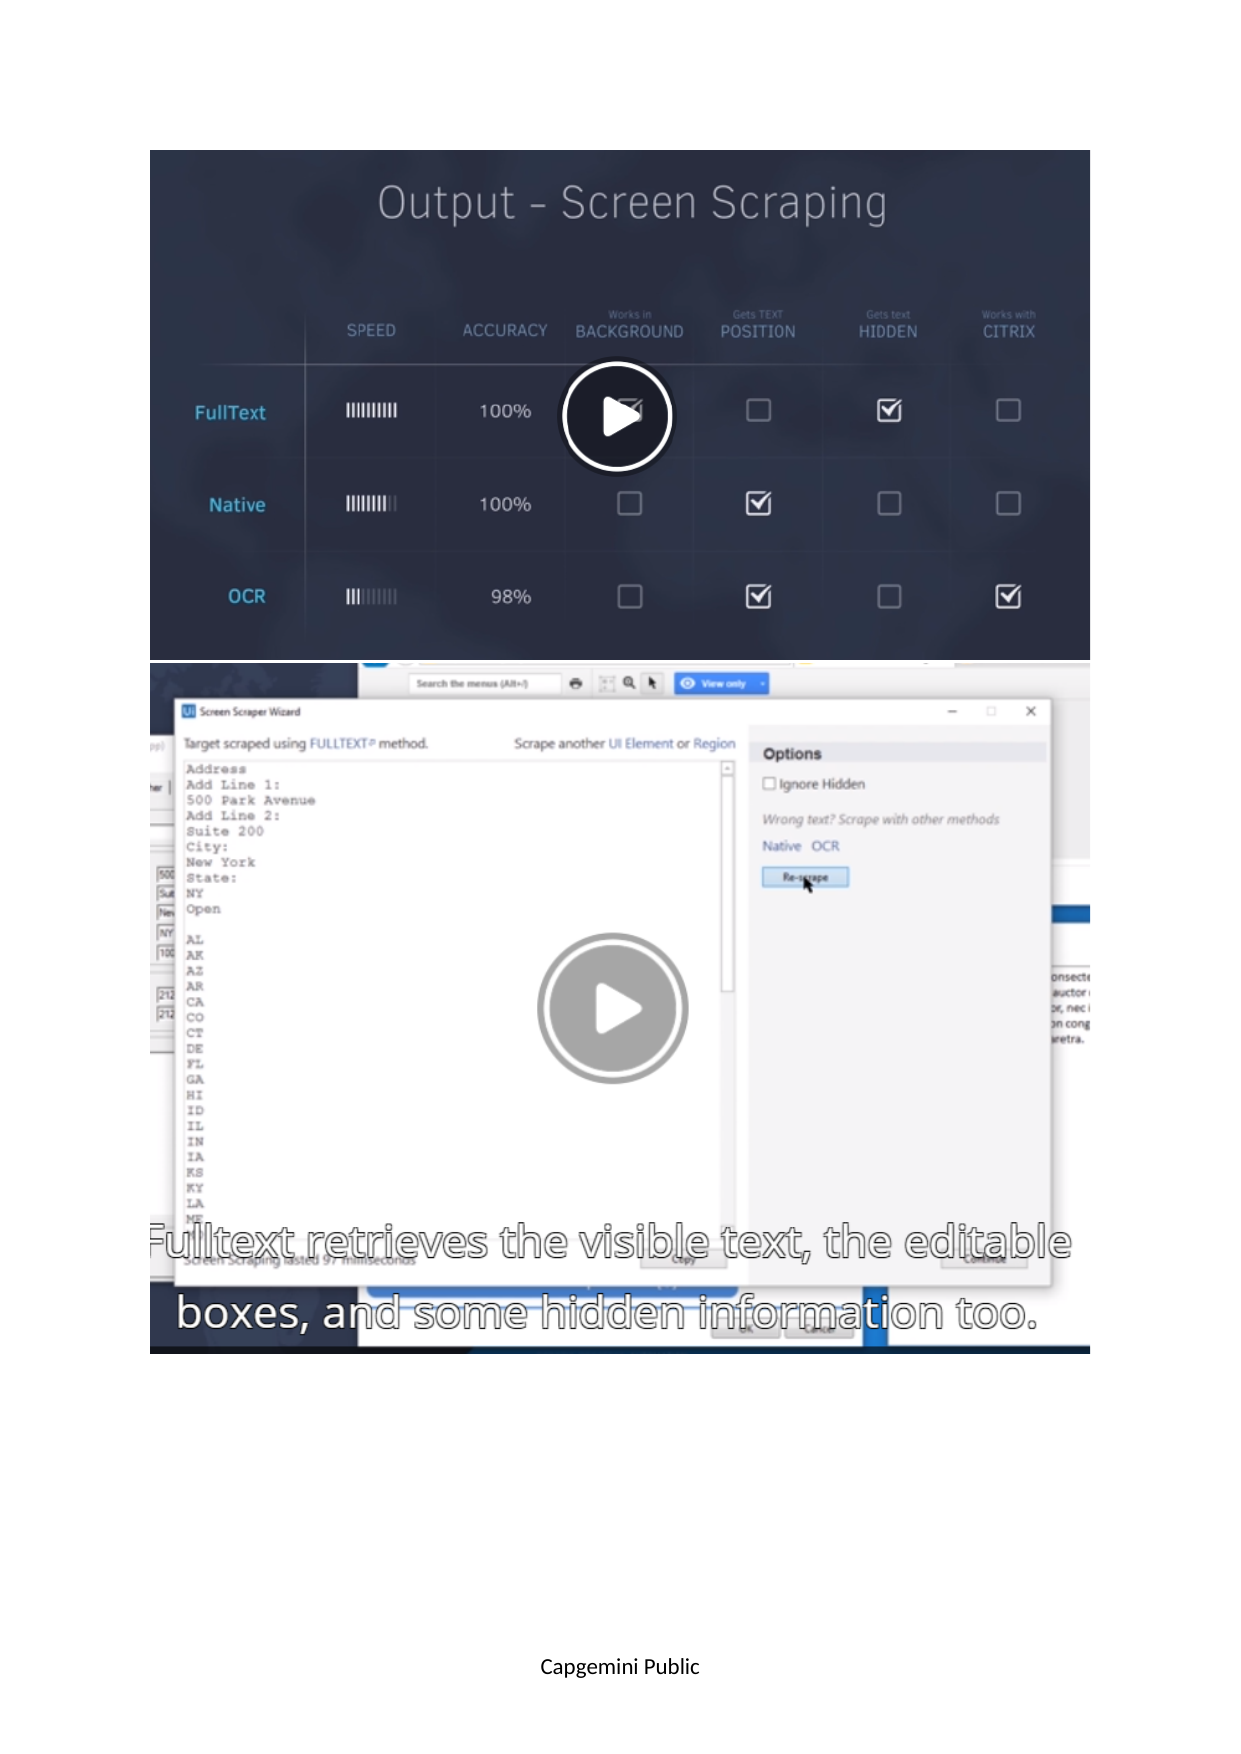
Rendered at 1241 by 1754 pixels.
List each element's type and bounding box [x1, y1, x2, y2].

picture [150, 663, 1091, 1354]
picture [150, 150, 1091, 660]
